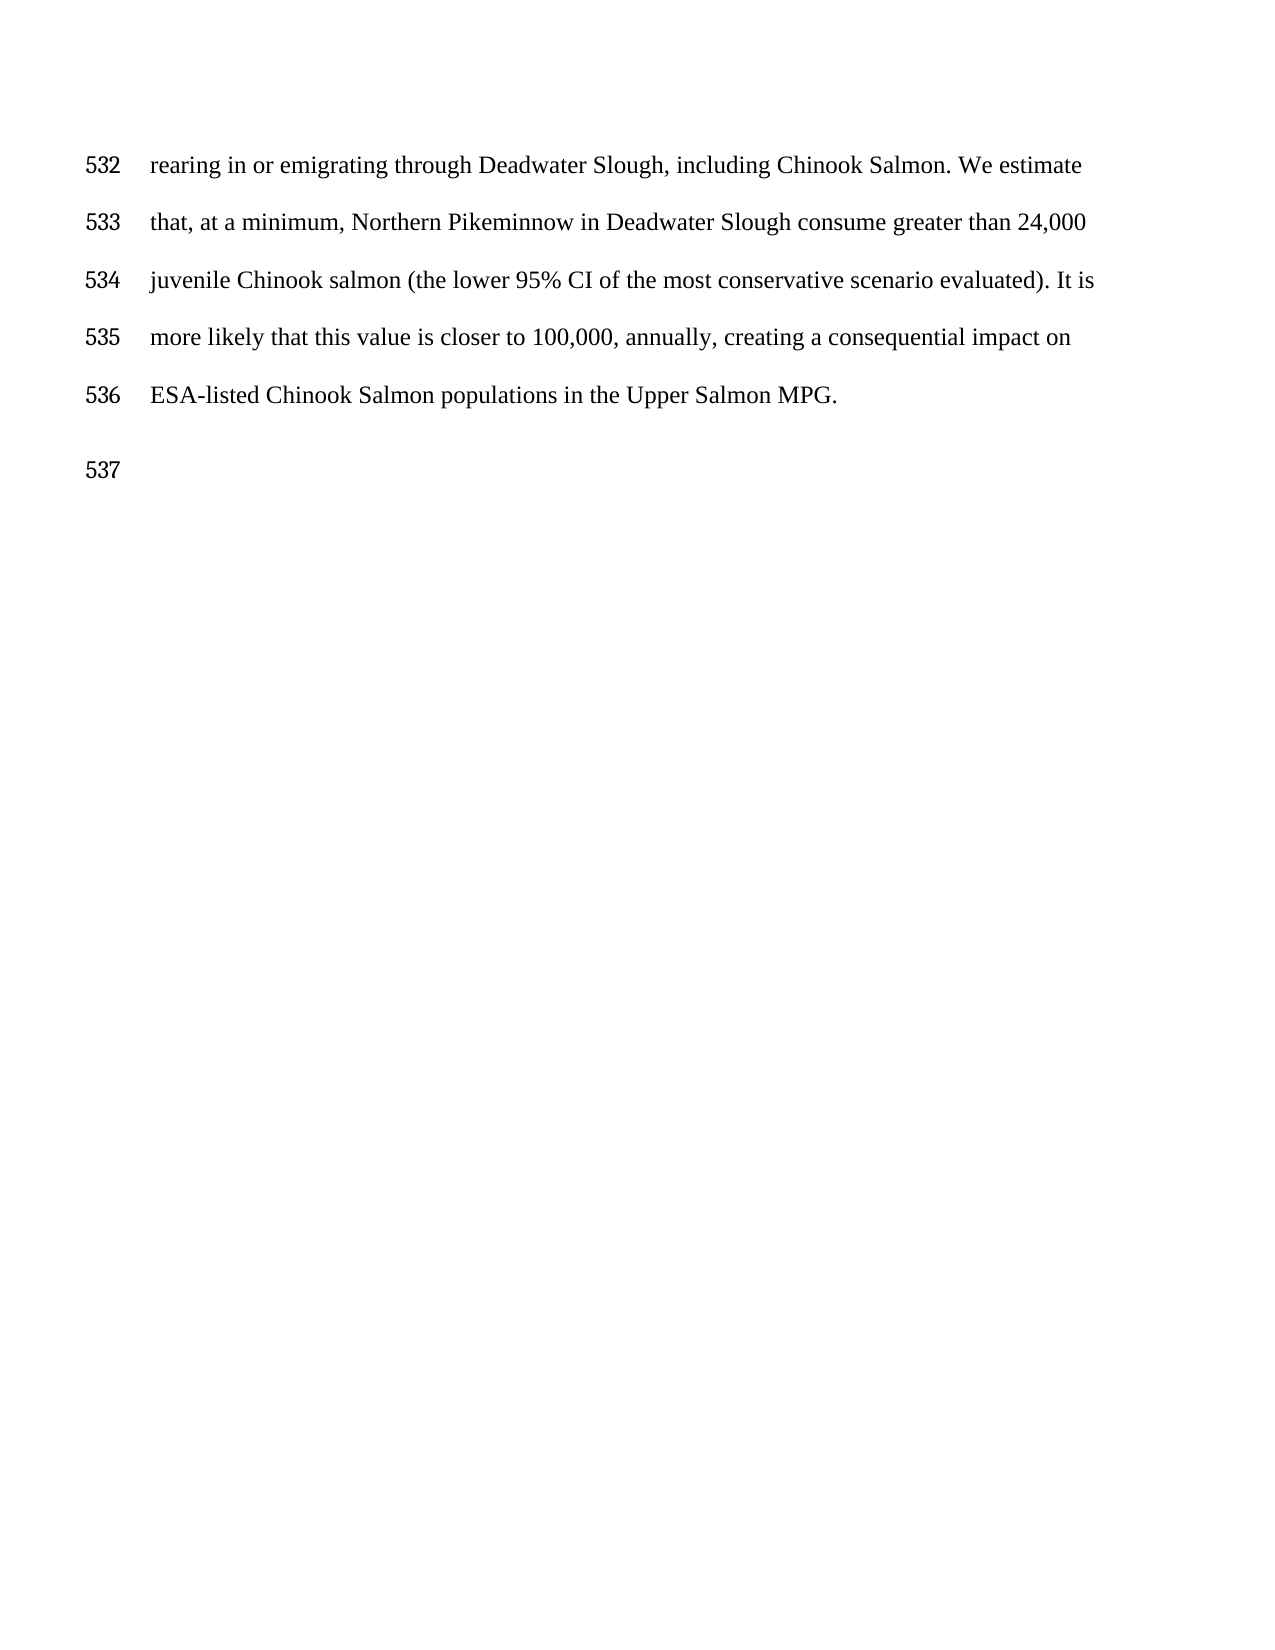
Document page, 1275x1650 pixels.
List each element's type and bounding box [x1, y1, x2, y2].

text [150, 150, 1125, 409]
